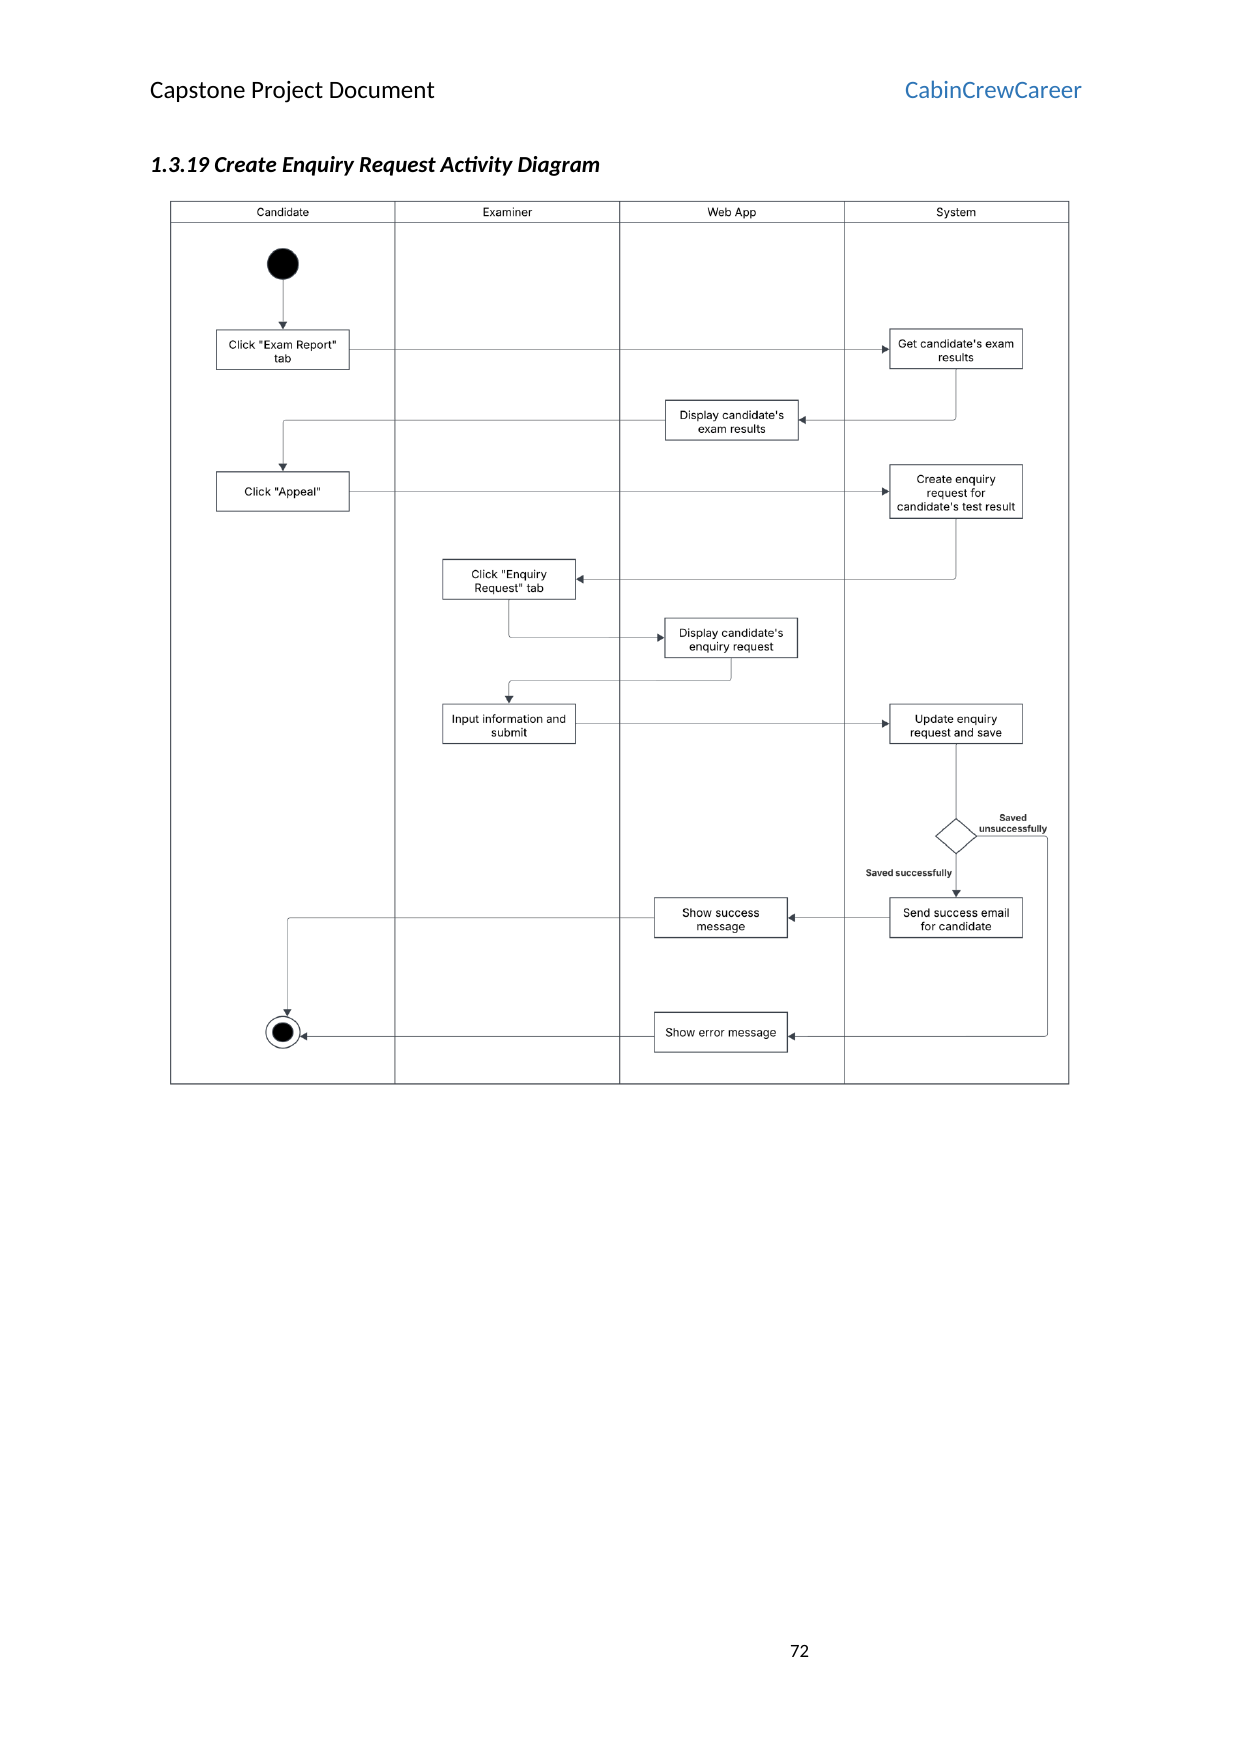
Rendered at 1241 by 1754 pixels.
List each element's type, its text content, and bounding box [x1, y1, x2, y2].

subtitle 1.3.19 Create Enquiry Request Activity Diagram [150, 150, 1090, 178]
picture [150, 180, 1088, 1104]
